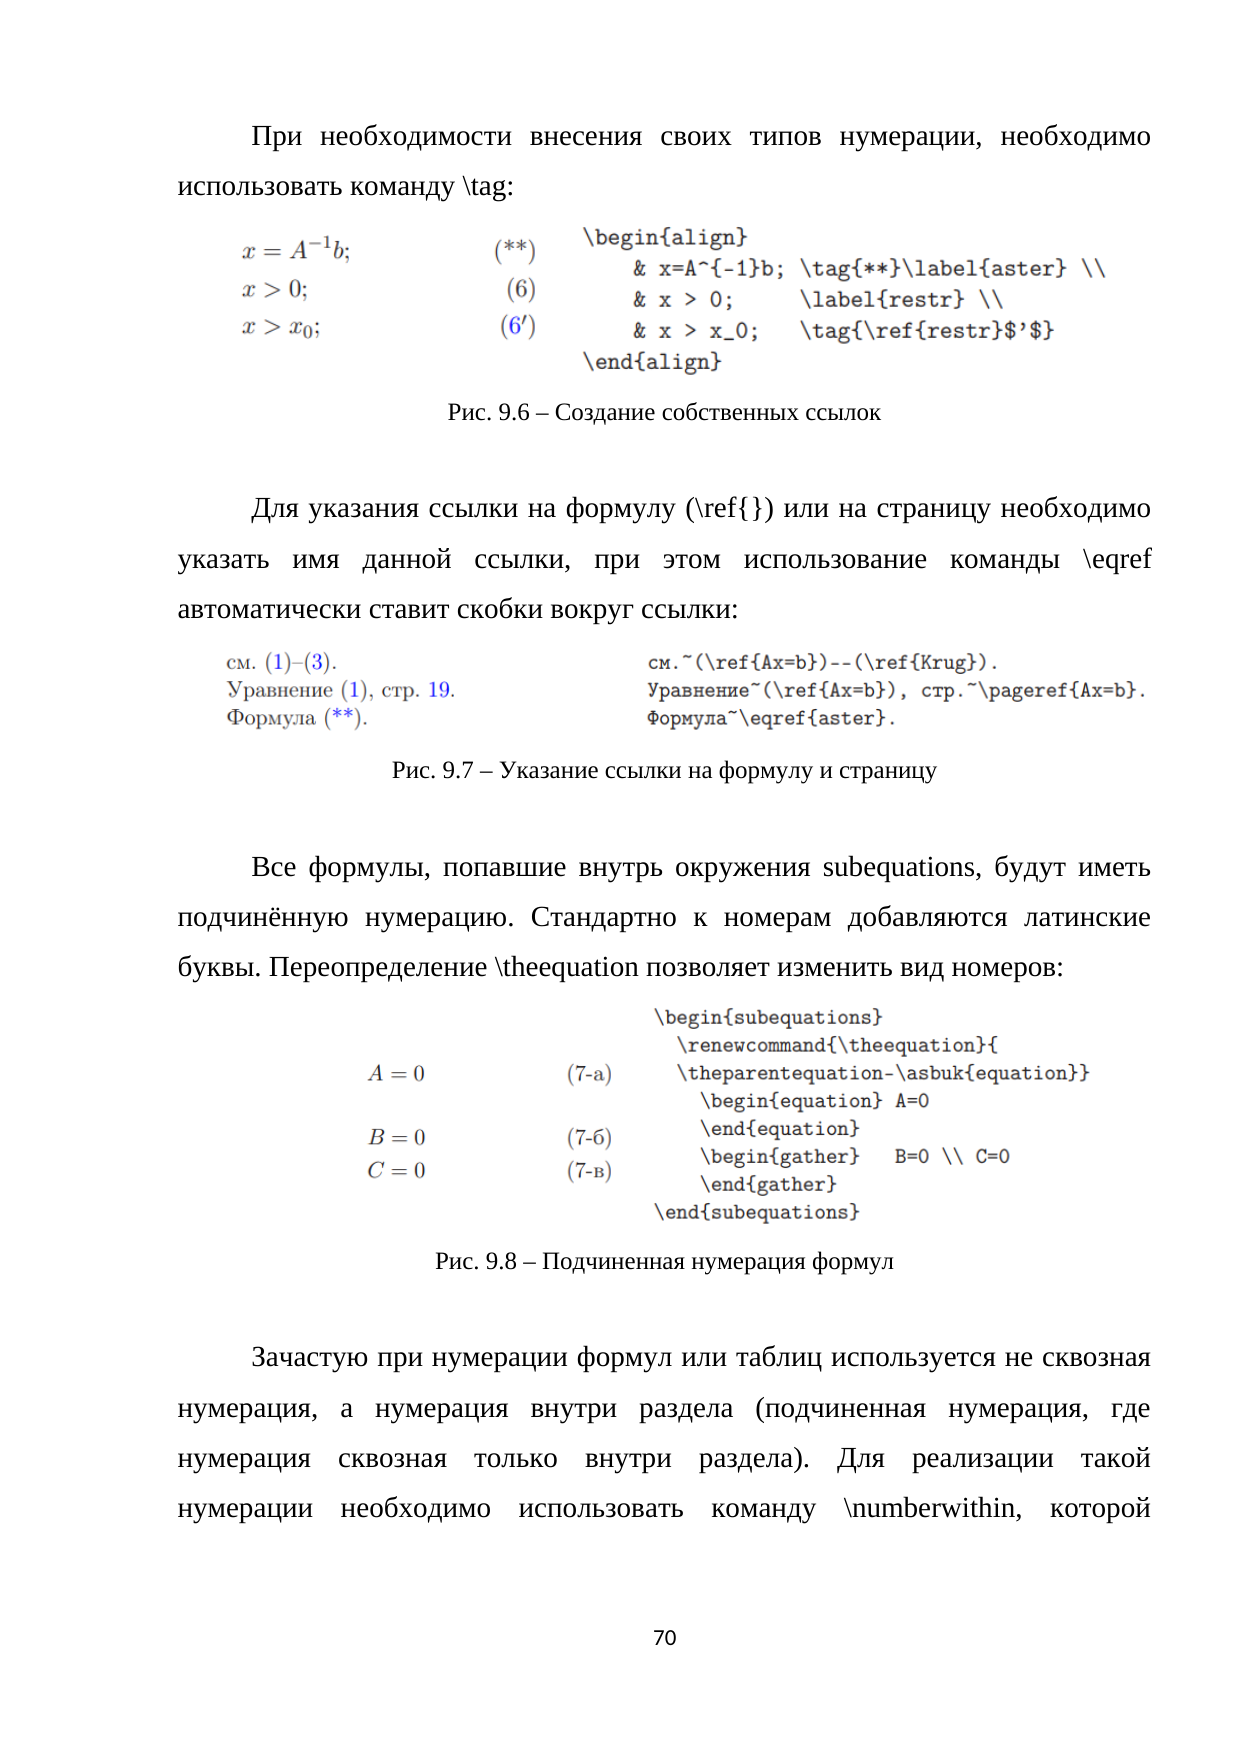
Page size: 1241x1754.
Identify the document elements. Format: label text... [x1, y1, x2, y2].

text Рис. 9.8 – Подчиненная нумерация формул [177, 1246, 1152, 1275]
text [177, 1339, 1152, 1524]
text При необходимости внесения своих типов нумерации, необходимо использовать команду \tag: [177, 118, 1152, 202]
picture [177, 218, 1152, 384]
text Все формулы, попавшие внутрь окружения subequations, будут иметь подчинённую нумерацию. Стандартно к номерам добавляются латинские буквы. Переопределение \theequation позволяет изменить вид номеров: [177, 849, 1152, 983]
picture [177, 641, 1152, 742]
picture [177, 999, 1152, 1233]
text Рис. 9.7 – Указание ссылки на формулу и страницу [177, 755, 1152, 784]
text Для указания ссылки на формулу (\ref{}) или на страницу необходимо указать имя данной ссылки, при этом использование команды \eqref автоматически ставит скобки вокруг ссылки: [177, 491, 1152, 625]
text Рис. 9.6 – Создание собственных ссылок [177, 397, 1152, 426]
